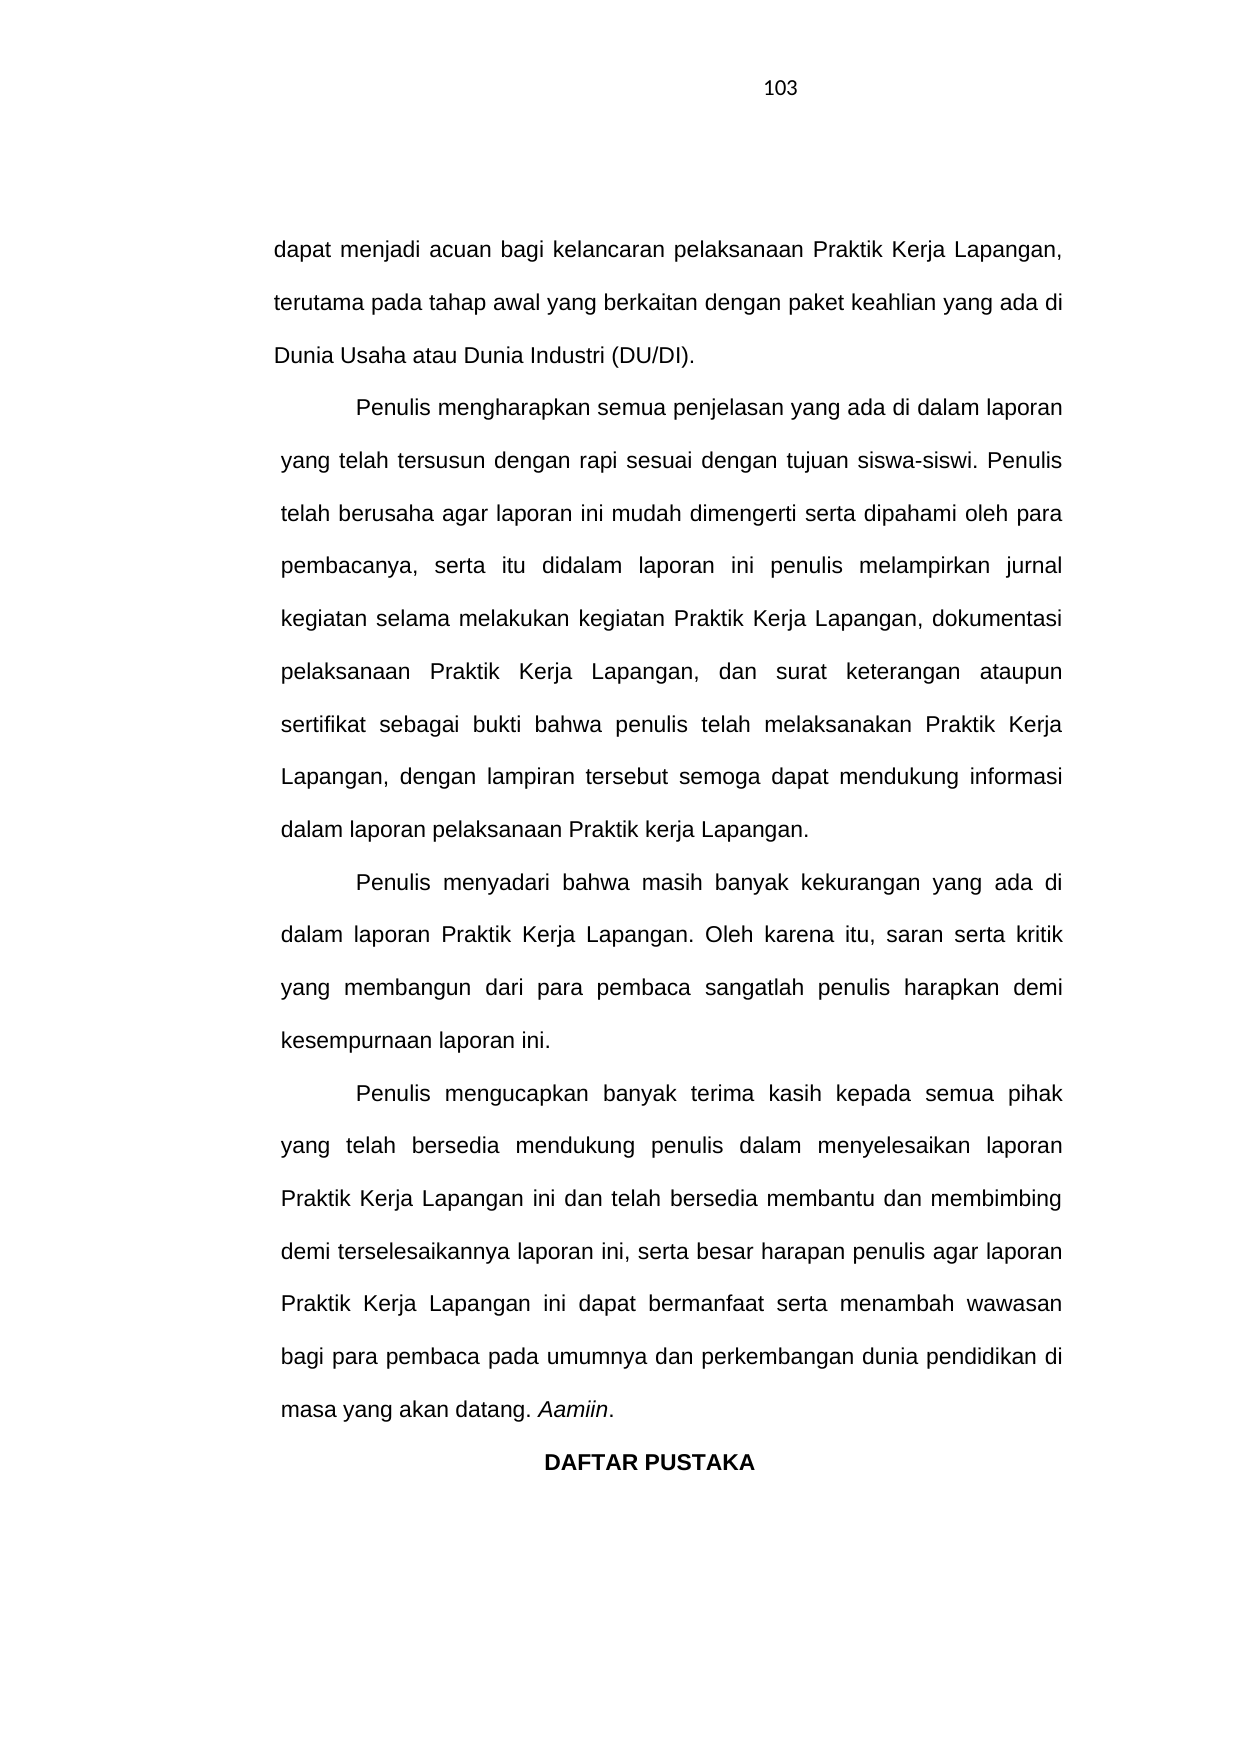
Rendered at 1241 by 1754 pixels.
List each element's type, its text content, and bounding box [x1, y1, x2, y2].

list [274, 236, 1063, 368]
list Penulis mengharapkan semua penjelasan yang ada di dalam laporan yang telah tersusun dengan rapi sesuai dengan tujuan siswa-siswi. Penulis telah berusaha agar laporan ini mudah dimengerti serta dipahami oleh para pembacanya, serta itu didalam laporan ini penulis melampirkan jurnal kegiatan selama melakukan kegiatan Praktik Kerja Lapangan, dokumentasi pelaksanaan Praktik Kerja Lapangan, dan surat keterangan ataupun sertifikat sebagai bukti bahwa penulis telah melaksanakan Praktik Kerja Lapangan, dengan lampiran tersebut semoga dapat mendukung informasi dalam laporan pelaksanaan Praktik kerja Lapangan. [281, 394, 1063, 842]
list Penulis mengucapkan banyak terima kasih kepada semua pihak yang telah bersedia mendukung penulis dalam menyelesaikan laporan Praktik Kerja Lapangan ini dan telah bersedia membantu dan membimbing demi terselesaikannya laporan ini, serta besar harapan penulis agar laporan Praktik Kerja Lapangan ini dapat bermanfaat serta menambah wawasan bagi para pembaca pada umumnya dan perkembangan dunia pendidikan di masa yang akan datang. Aamiin. [281, 1079, 1063, 1422]
subtitle DAFTAR PUSTAKA [236, 1448, 1063, 1475]
list Penulis menyadari bahwa masih banyak kekurangan yang ada di dalam laporan Praktik Kerja Lapangan. Oleh karena itu, saran serta kritik yang membangun dari para pembaca sangatlah penulis harapkan demi kesempurnaan laporan ini. [281, 869, 1063, 1053]
